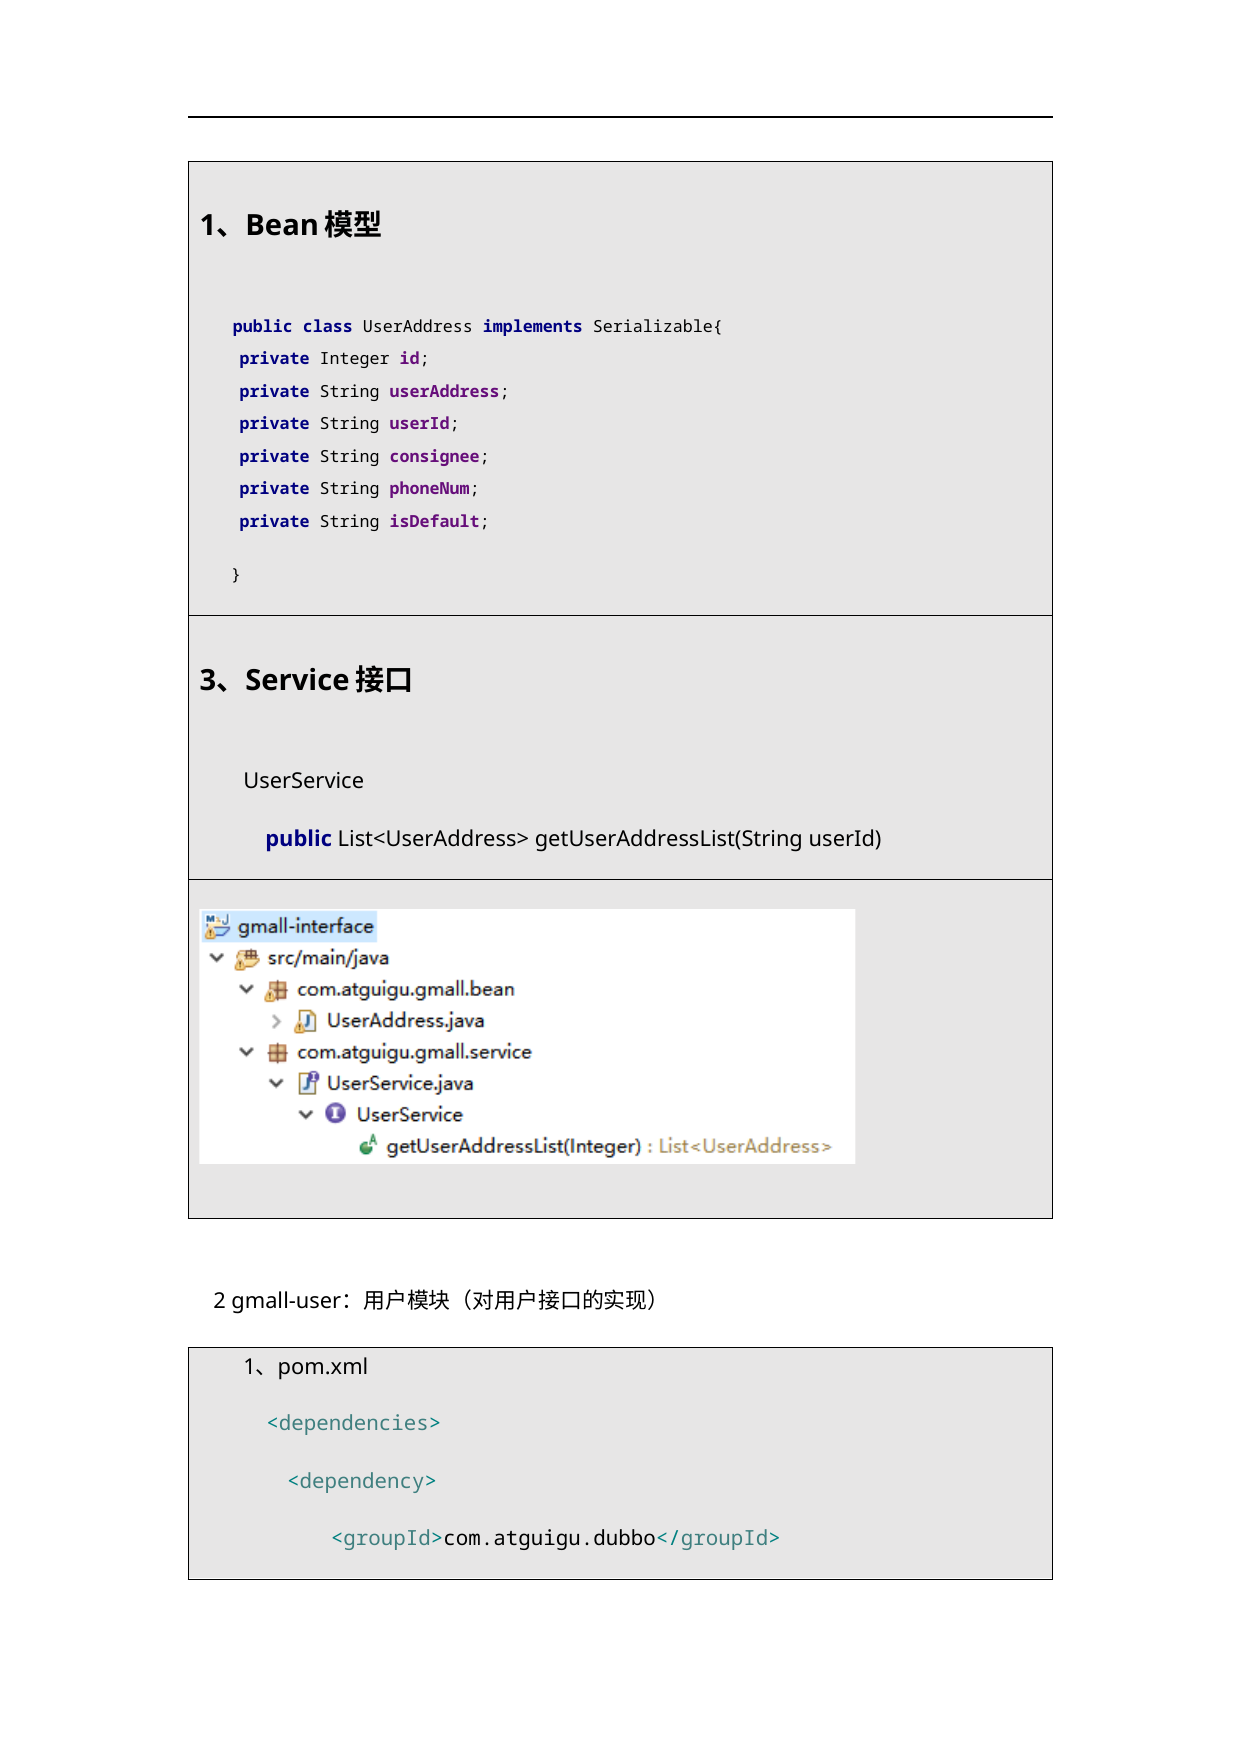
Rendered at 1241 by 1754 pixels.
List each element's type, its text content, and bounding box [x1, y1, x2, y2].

table_cell [189, 880, 1052, 1218]
table_cell 3、Service接口 UserService public List<UserAddress> getUserAddressList(String userId) [189, 616, 1052, 879]
table_cell 1、Bean模型 public class UserAddress implements Serializable{ private Integer id; private String userAddress; private String userId; private String consignee; private String phoneNum; private String isDefault; } [189, 162, 1052, 615]
picture [199, 909, 856, 1164]
subtitle gmall-user：用户模块（对用户接口的实现） [187, 1283, 1053, 1316]
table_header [189, 1348, 1052, 1578]
